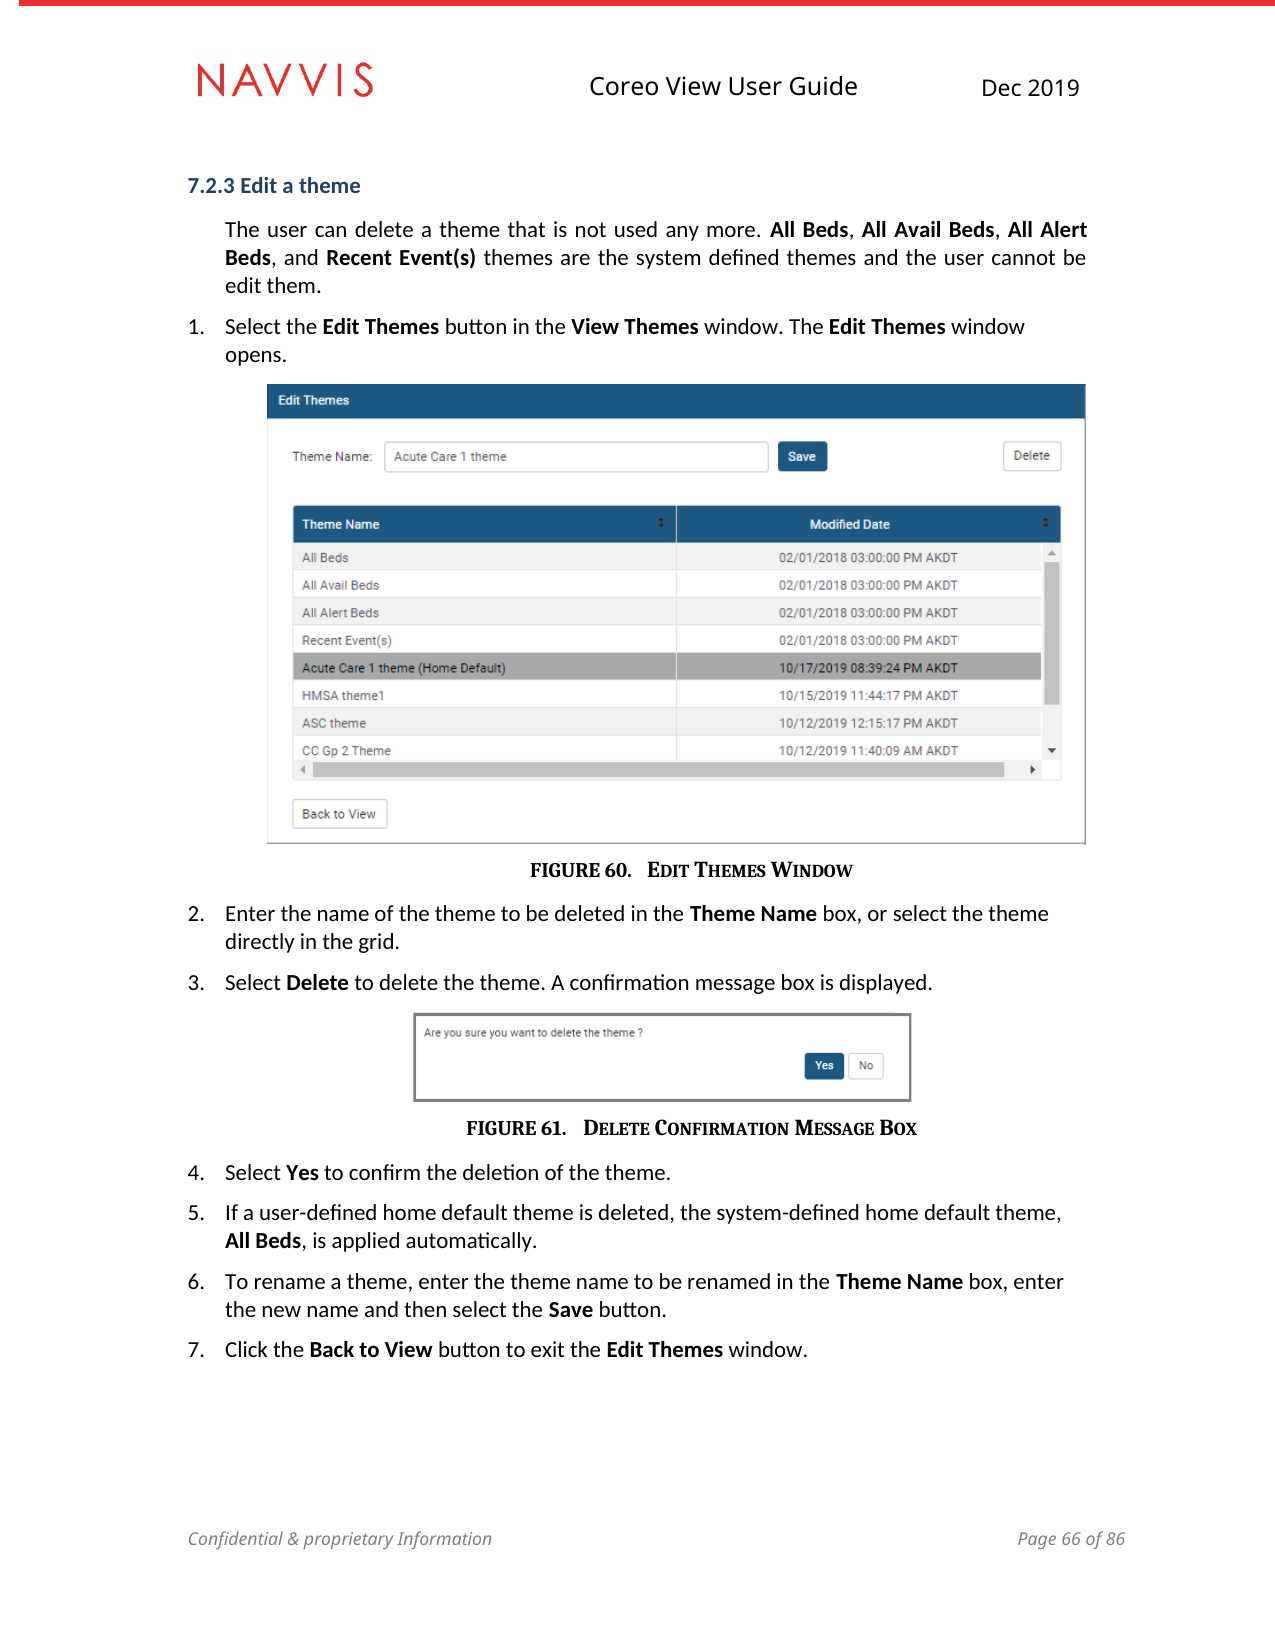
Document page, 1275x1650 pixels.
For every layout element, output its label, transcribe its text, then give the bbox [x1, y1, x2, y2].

picture [187, 55, 383, 104]
picture [413, 1012, 912, 1103]
text Delete Confirmation Message Box [296, 1115, 1087, 1141]
list If a user-defined home default theme is deleted, the system-defined home default theme, All Beds, is applied automatically. [187, 1198, 1087, 1254]
list Select Yes to confirm the deletion of the theme. [187, 1158, 1087, 1186]
picture [267, 384, 1087, 845]
text Edit Themes Window [296, 857, 1087, 883]
list Select Delete to delete the theme. A confirmation message box is displayed. [187, 968, 1087, 996]
subtitle Edit a theme [187, 171, 1087, 199]
list To rename a theme, enter the theme name to be renamed in the Theme Name box, enter the new name and then select the Save button. [187, 1267, 1087, 1323]
list Click the Back to View button to exit the Edit Themes window. [187, 1335, 1087, 1363]
text The user can delete a theme that is not used any more. All Beds, All Avail Beds, All Alert Beds, and Recent Event(s) themes are the system defined themes and the user cannot be edit them. [225, 216, 1087, 299]
list Enter the name of the theme to be deleted in the Theme Name box, or select the theme directly in the grid. [187, 899, 1087, 956]
list Select the Edit Themes button in the View Themes window. The Edit Themes window opens. [187, 312, 1087, 368]
